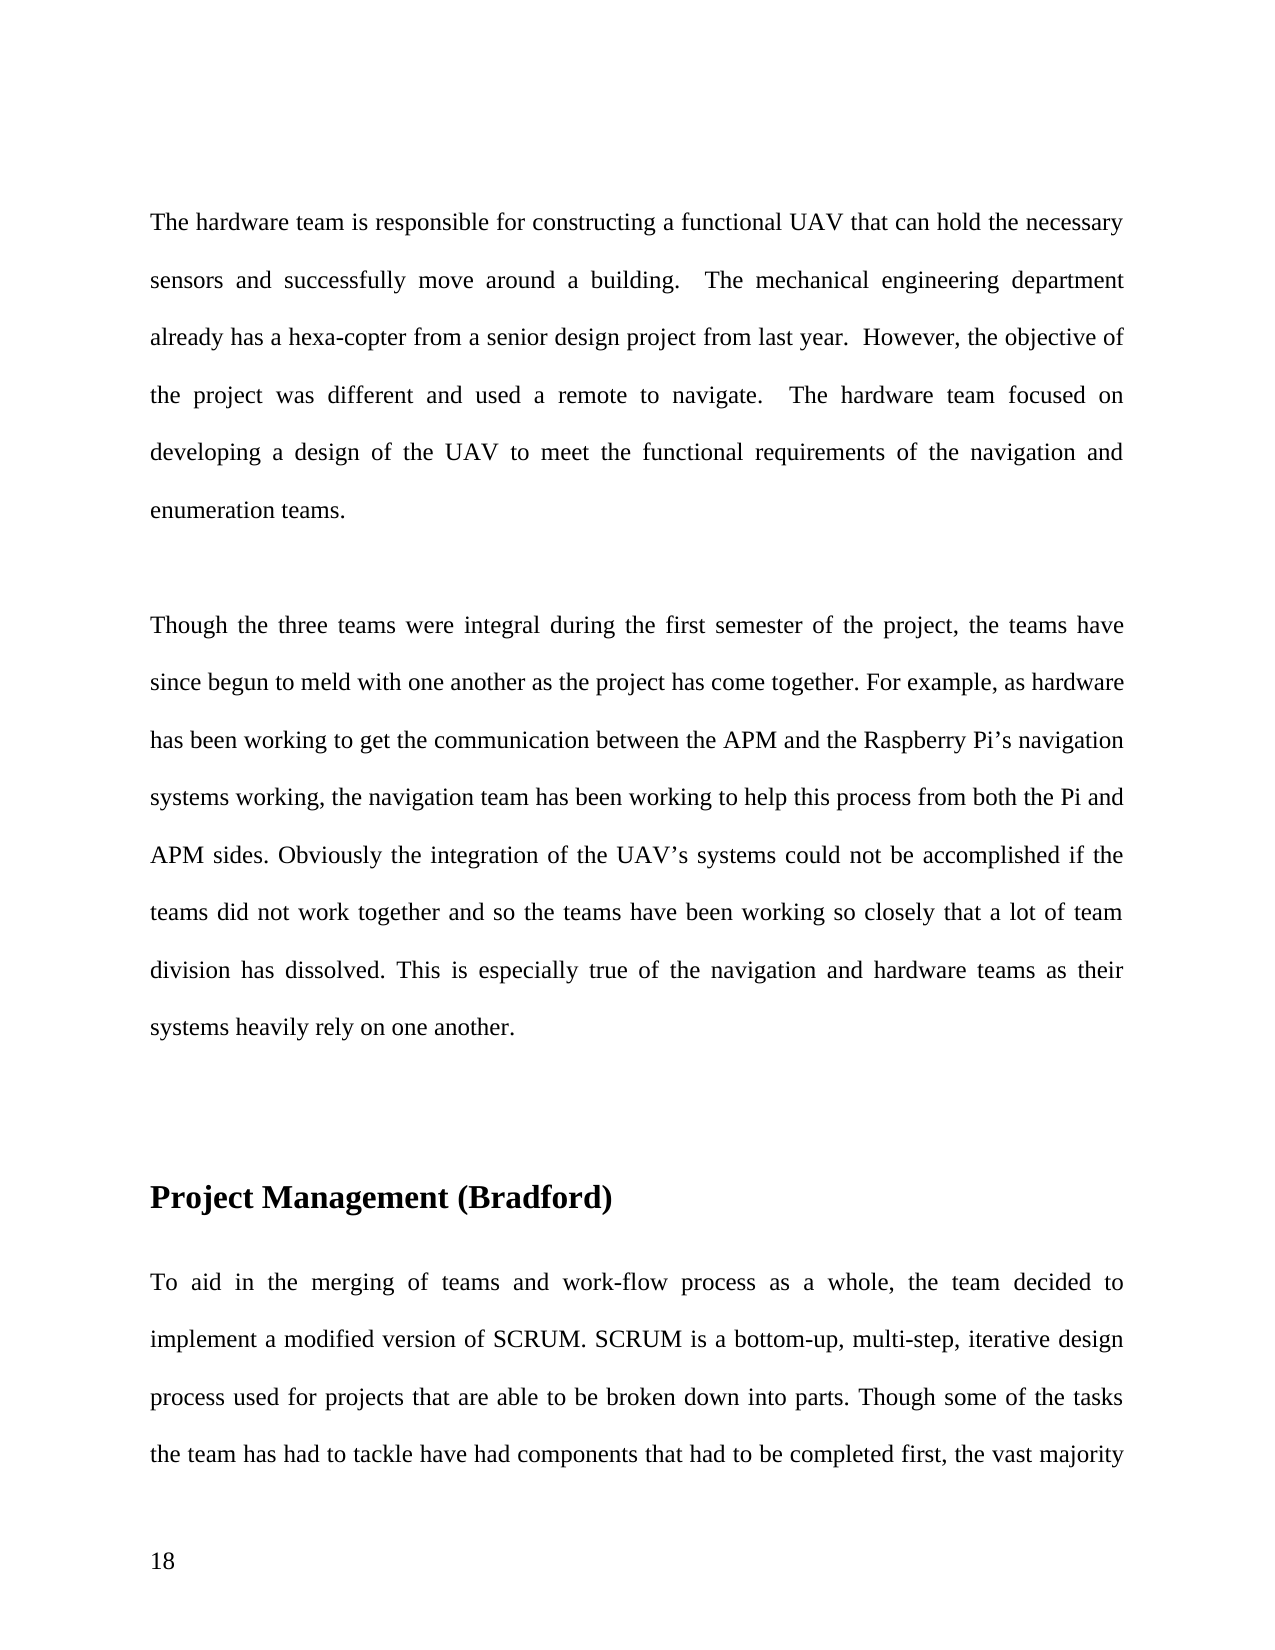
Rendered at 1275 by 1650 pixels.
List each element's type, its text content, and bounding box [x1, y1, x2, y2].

text Though the three teams were integral during the first semester of the project, the teams have since begun to meld with one another as the project has come together. For example, as hardware has been working to get the communication between the APM and the Raspberry Pi’s navigation systems working, the navigation team has been working to help this process from both the Pi and APM sides. Obviously the integration of the UAV’s systems could not be accomplished if the teams did not work together and so the teams have been working so closely that a lot of team division has dissolved. This is especially true of the navigation and hardware teams as their systems heavily rely on one another. [150, 610, 1125, 1041]
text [150, 1267, 1125, 1468]
text The hardware team is responsible for constructing a functional UAV that can hold the necessary sensors and successfully move around a building. The mechanical engineering department already has a hexa-copter from a senior design project from last year. However, the objective of the project was different and used a remote to navigate. The hardware team focused on developing a design of the UAV to meet the functional requirements of the navigation and enumeration teams. [150, 207, 1125, 524]
subtitle Project Management (Bradford) [150, 1177, 1125, 1216]
